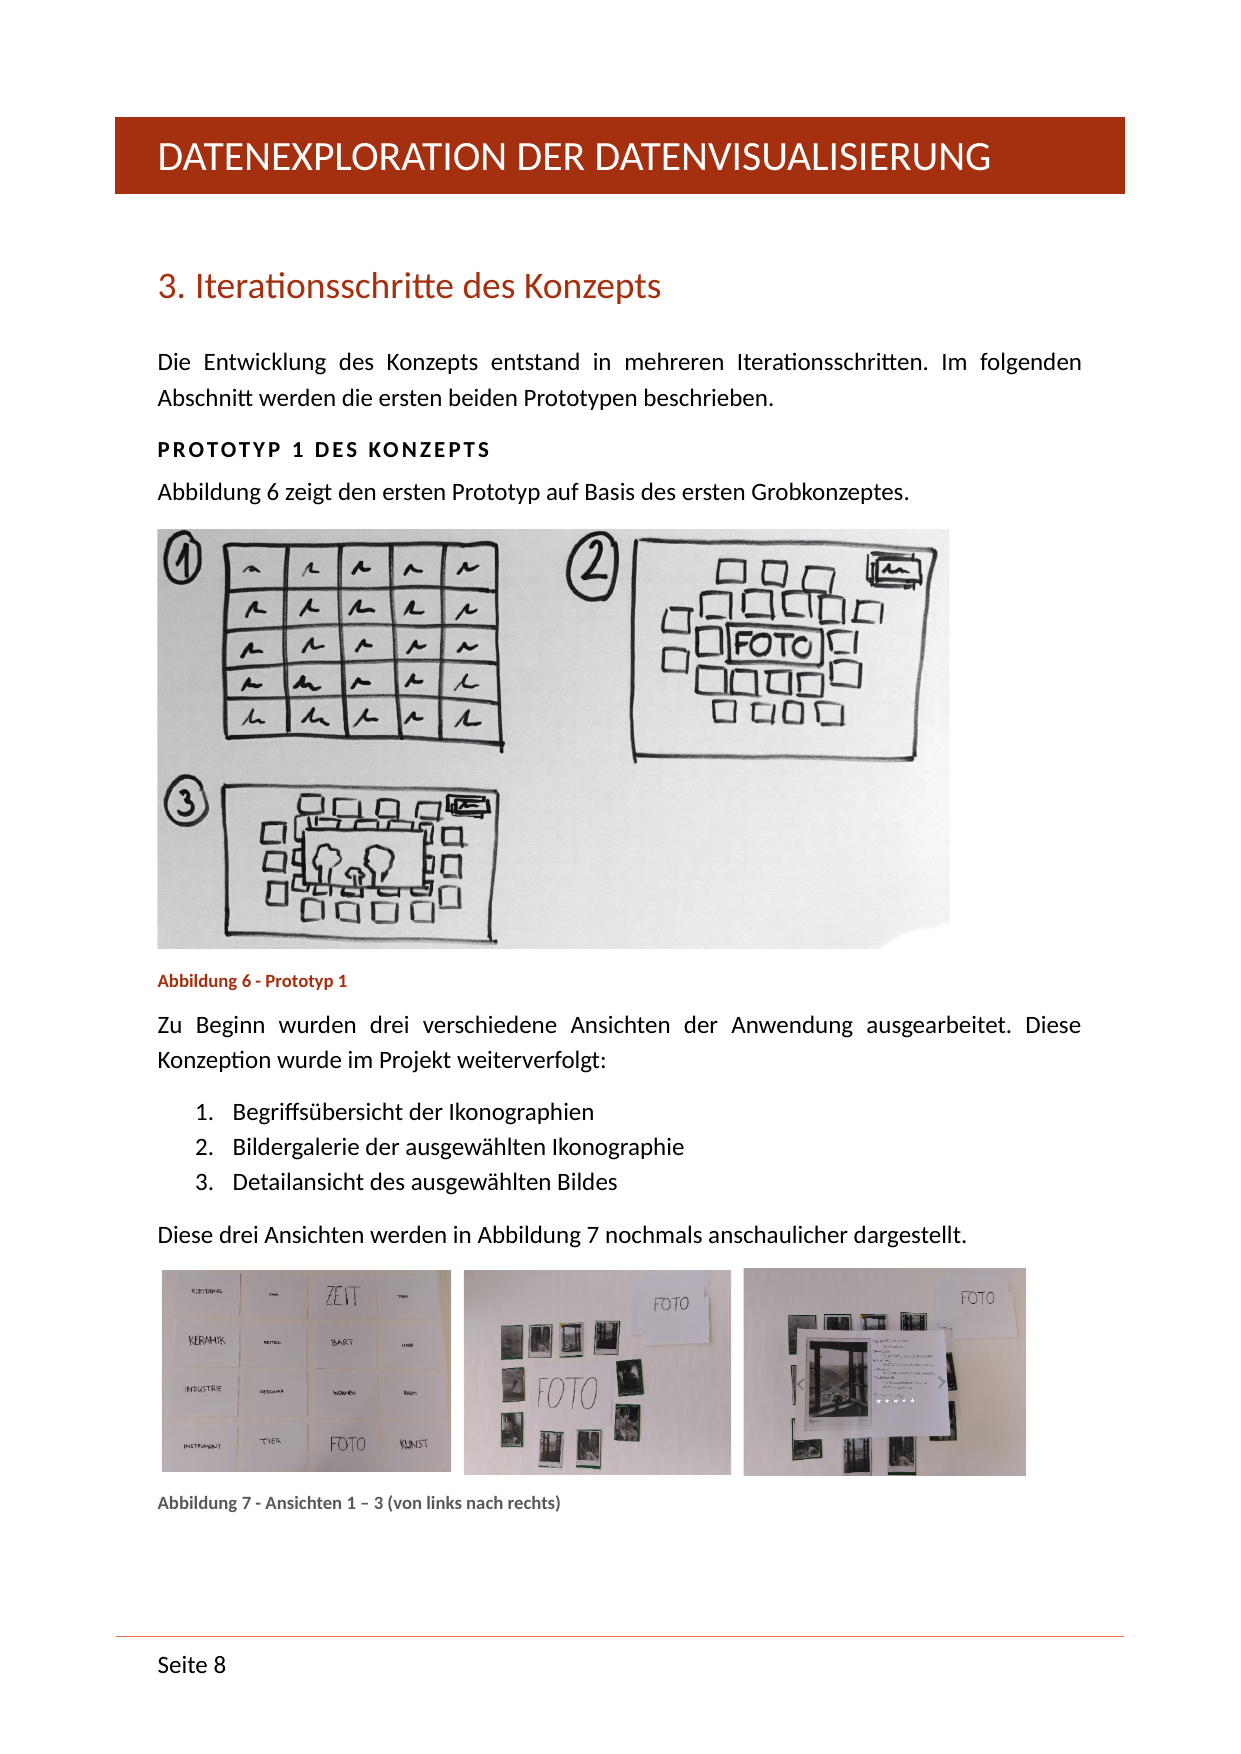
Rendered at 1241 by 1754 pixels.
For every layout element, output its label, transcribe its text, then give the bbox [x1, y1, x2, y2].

text Zu Beginn wurden drei verschiedene Ansichten der Anwendung ausgearbeitet. Diese Konzeption wurde im Projekt weiterverfolgt: [157, 1009, 1083, 1074]
list Bildergalerie der ausgewählten Ikonographie [195, 1131, 1083, 1161]
text Die Entwicklung des Konzepts entstand in mehreren Iterationsschritten. Im folgenden Abschnitt werden die ersten beiden Prototypen beschrieben. [157, 346, 1083, 413]
list Begriffsübersicht der Ikonographien [195, 1096, 1083, 1126]
text Diese drei Ansichten werden in Abbildung 7 nochmals anschaulicher dargestellt. [157, 1219, 1083, 1250]
picture [160, 1270, 451, 1471]
list Detailansicht des ausgewählten Bildes [195, 1166, 1083, 1196]
subtitle Iterationsschritte des Konzepts [157, 262, 1083, 308]
picture [743, 1268, 1026, 1476]
picture [462, 1270, 732, 1353]
picture [157, 529, 950, 949]
text Prototyp 1 des konzepts [157, 436, 1083, 464]
text Abbildung 6 zeigt den ersten Prototyp auf Basis des ersten Grobkonzeptes. [157, 476, 1083, 507]
